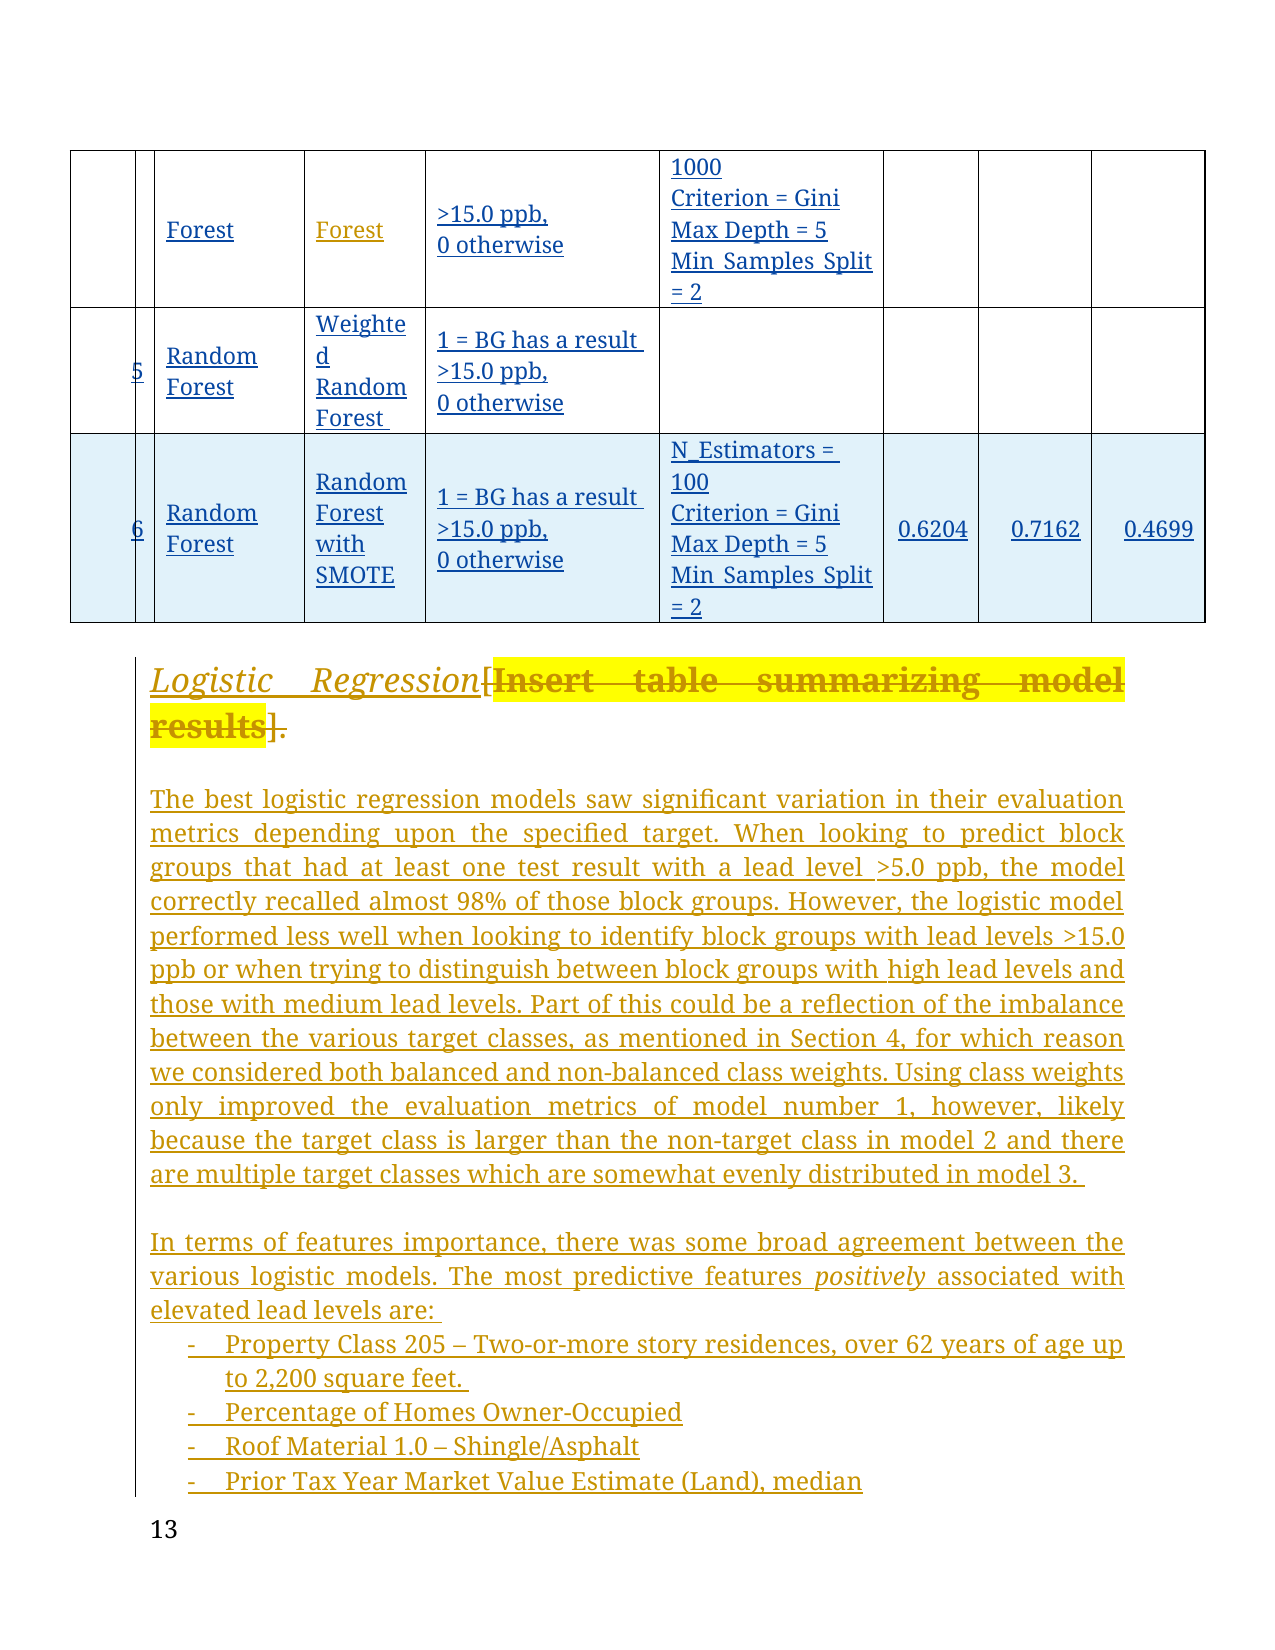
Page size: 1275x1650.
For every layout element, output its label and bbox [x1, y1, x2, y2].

table_cell [1092, 151, 1204, 307]
table_cell [979, 308, 1091, 433]
table_cell [305, 308, 425, 433]
table_cell [305, 151, 425, 307]
table_cell [136, 151, 154, 307]
table_cell [660, 151, 883, 307]
table_cell [1092, 308, 1204, 433]
table_cell [426, 151, 659, 307]
table_cell [155, 308, 304, 433]
table_cell [884, 151, 978, 307]
table_cell [71, 151, 135, 307]
table_cell [660, 308, 883, 433]
table_cell [884, 308, 978, 433]
table_cell [155, 151, 304, 307]
table_cell [136, 308, 154, 433]
table_cell [426, 308, 659, 433]
table_cell [979, 151, 1091, 307]
table_cell [71, 308, 135, 433]
